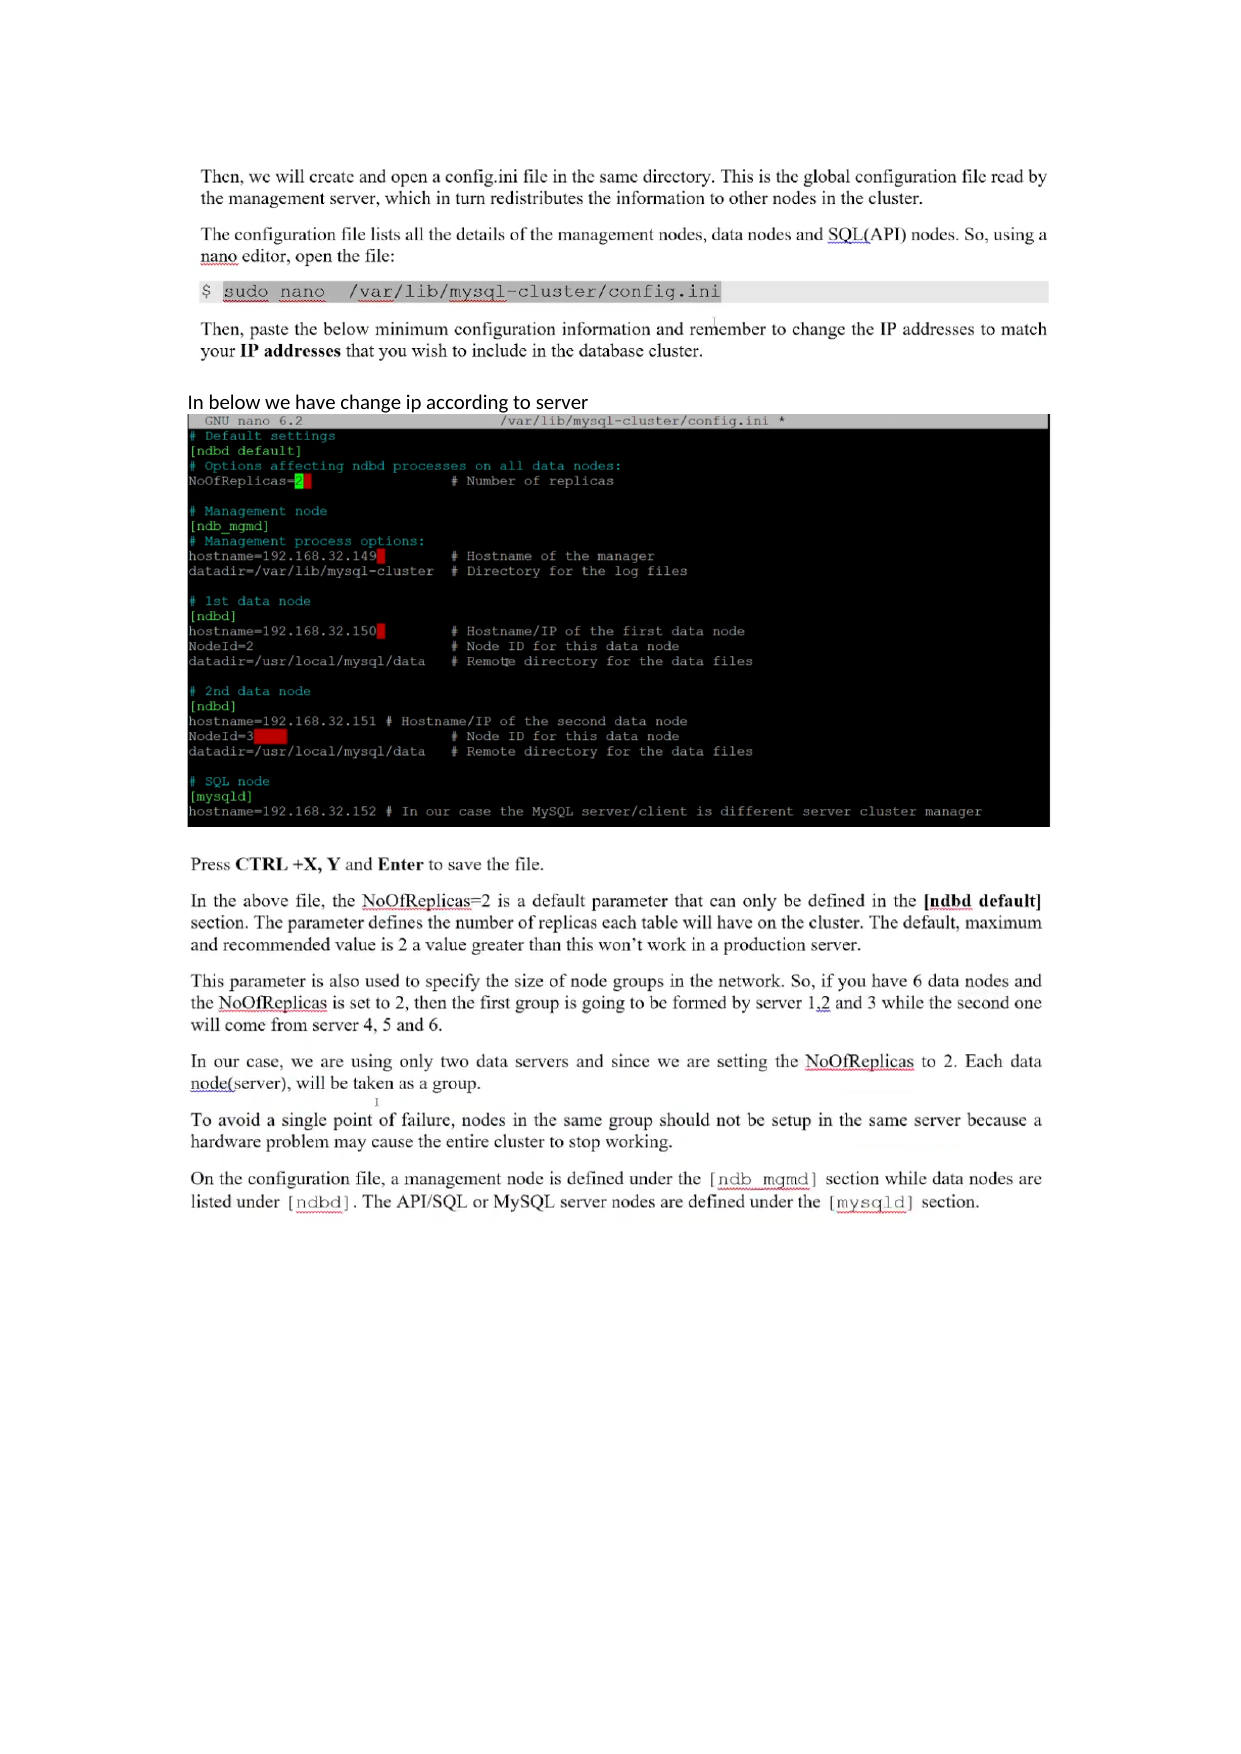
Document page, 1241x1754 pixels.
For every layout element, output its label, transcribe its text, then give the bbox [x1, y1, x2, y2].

picture [187, 414, 1052, 827]
picture [187, 852, 1053, 1222]
text In below we have change ip according to server [187, 389, 1053, 415]
picture [187, 150, 1052, 364]
